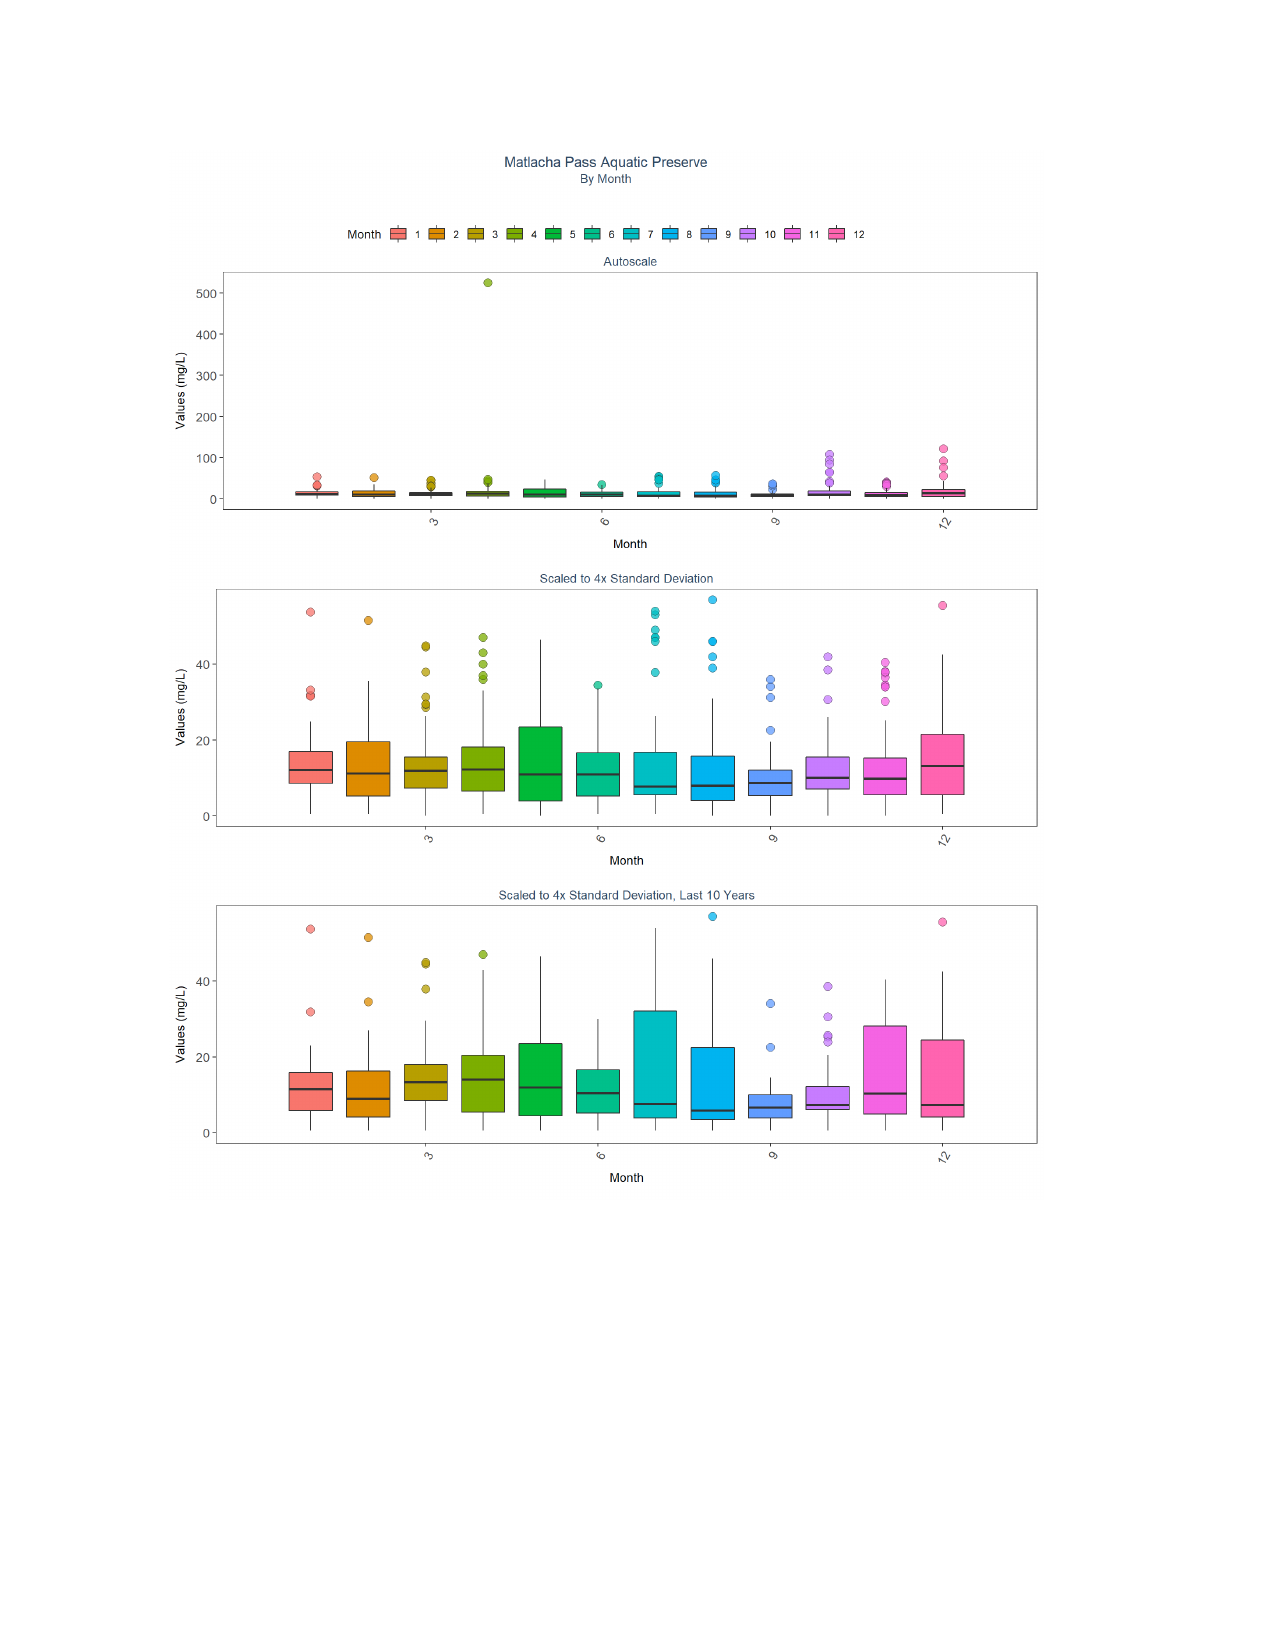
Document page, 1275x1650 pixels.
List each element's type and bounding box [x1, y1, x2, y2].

picture [168, 150, 1044, 1200]
